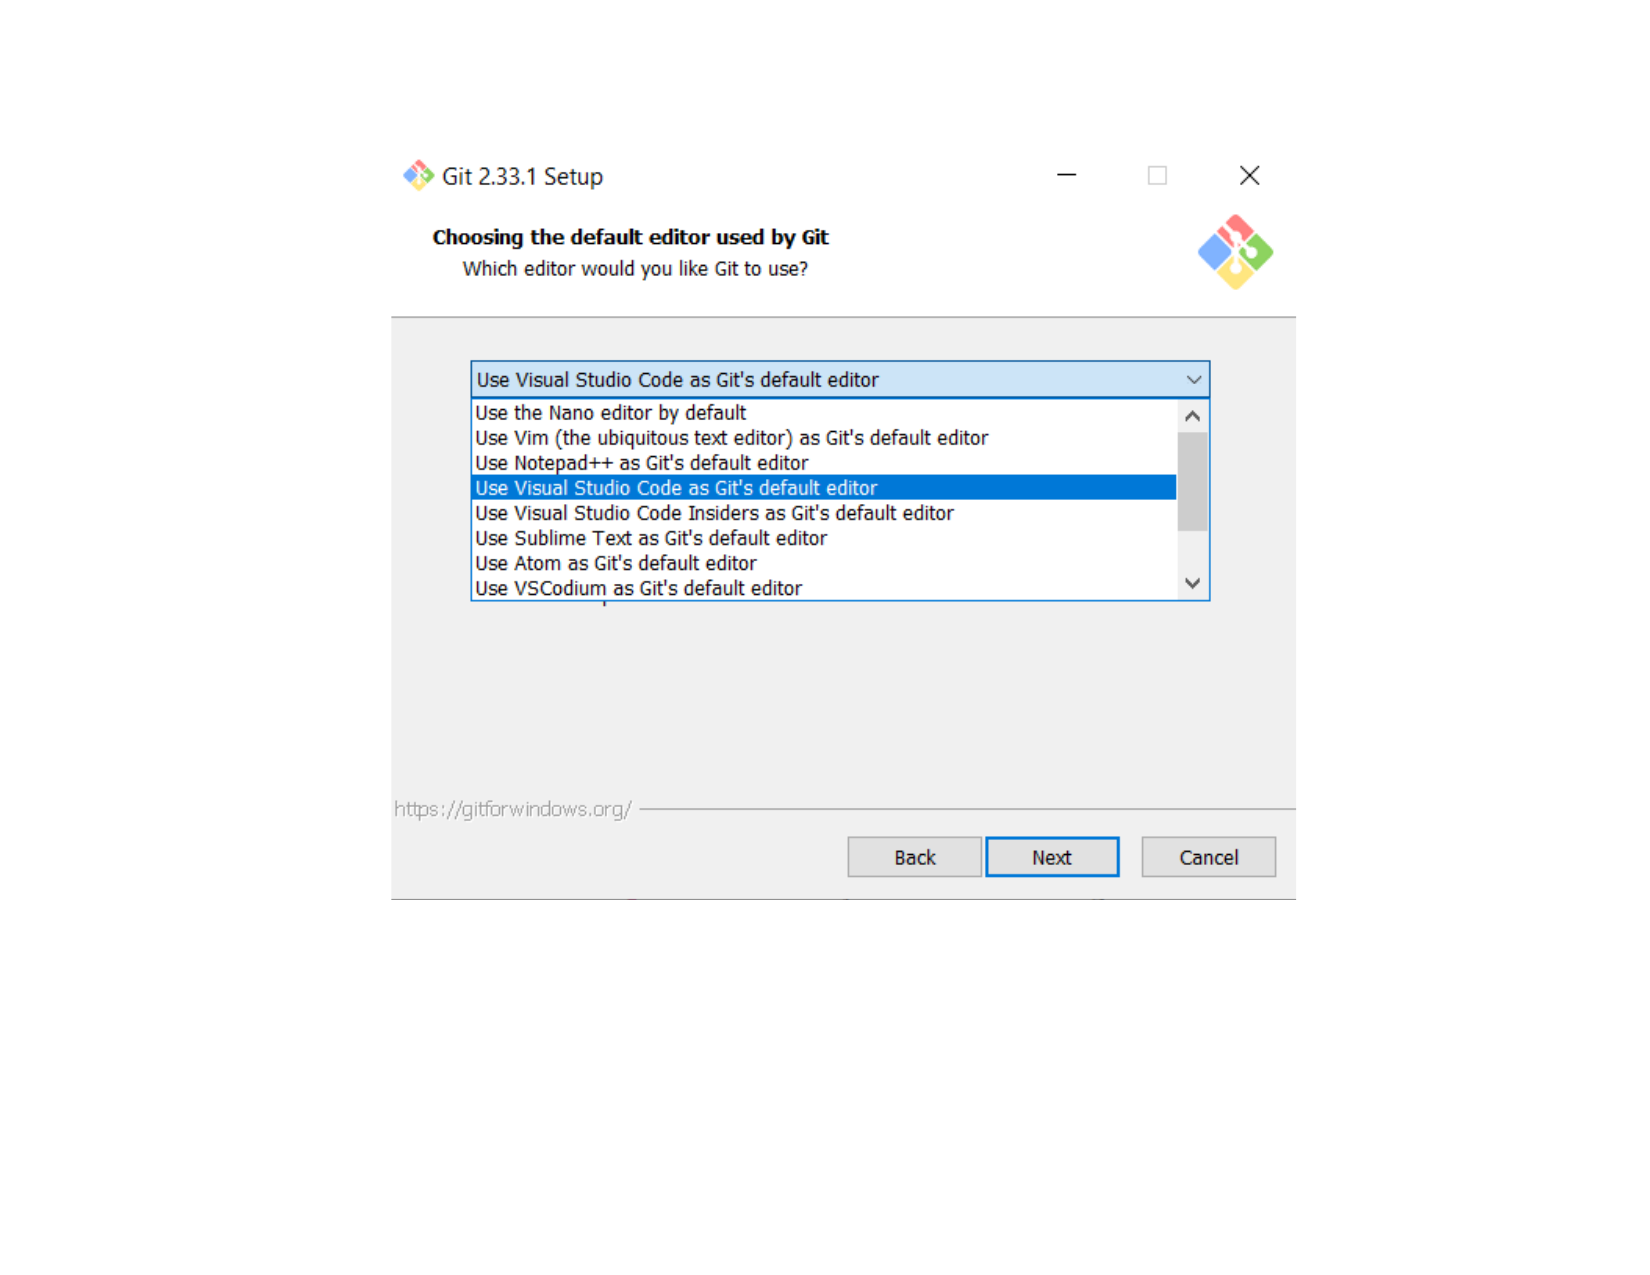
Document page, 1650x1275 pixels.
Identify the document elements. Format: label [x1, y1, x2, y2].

picture [391, 150, 1297, 900]
